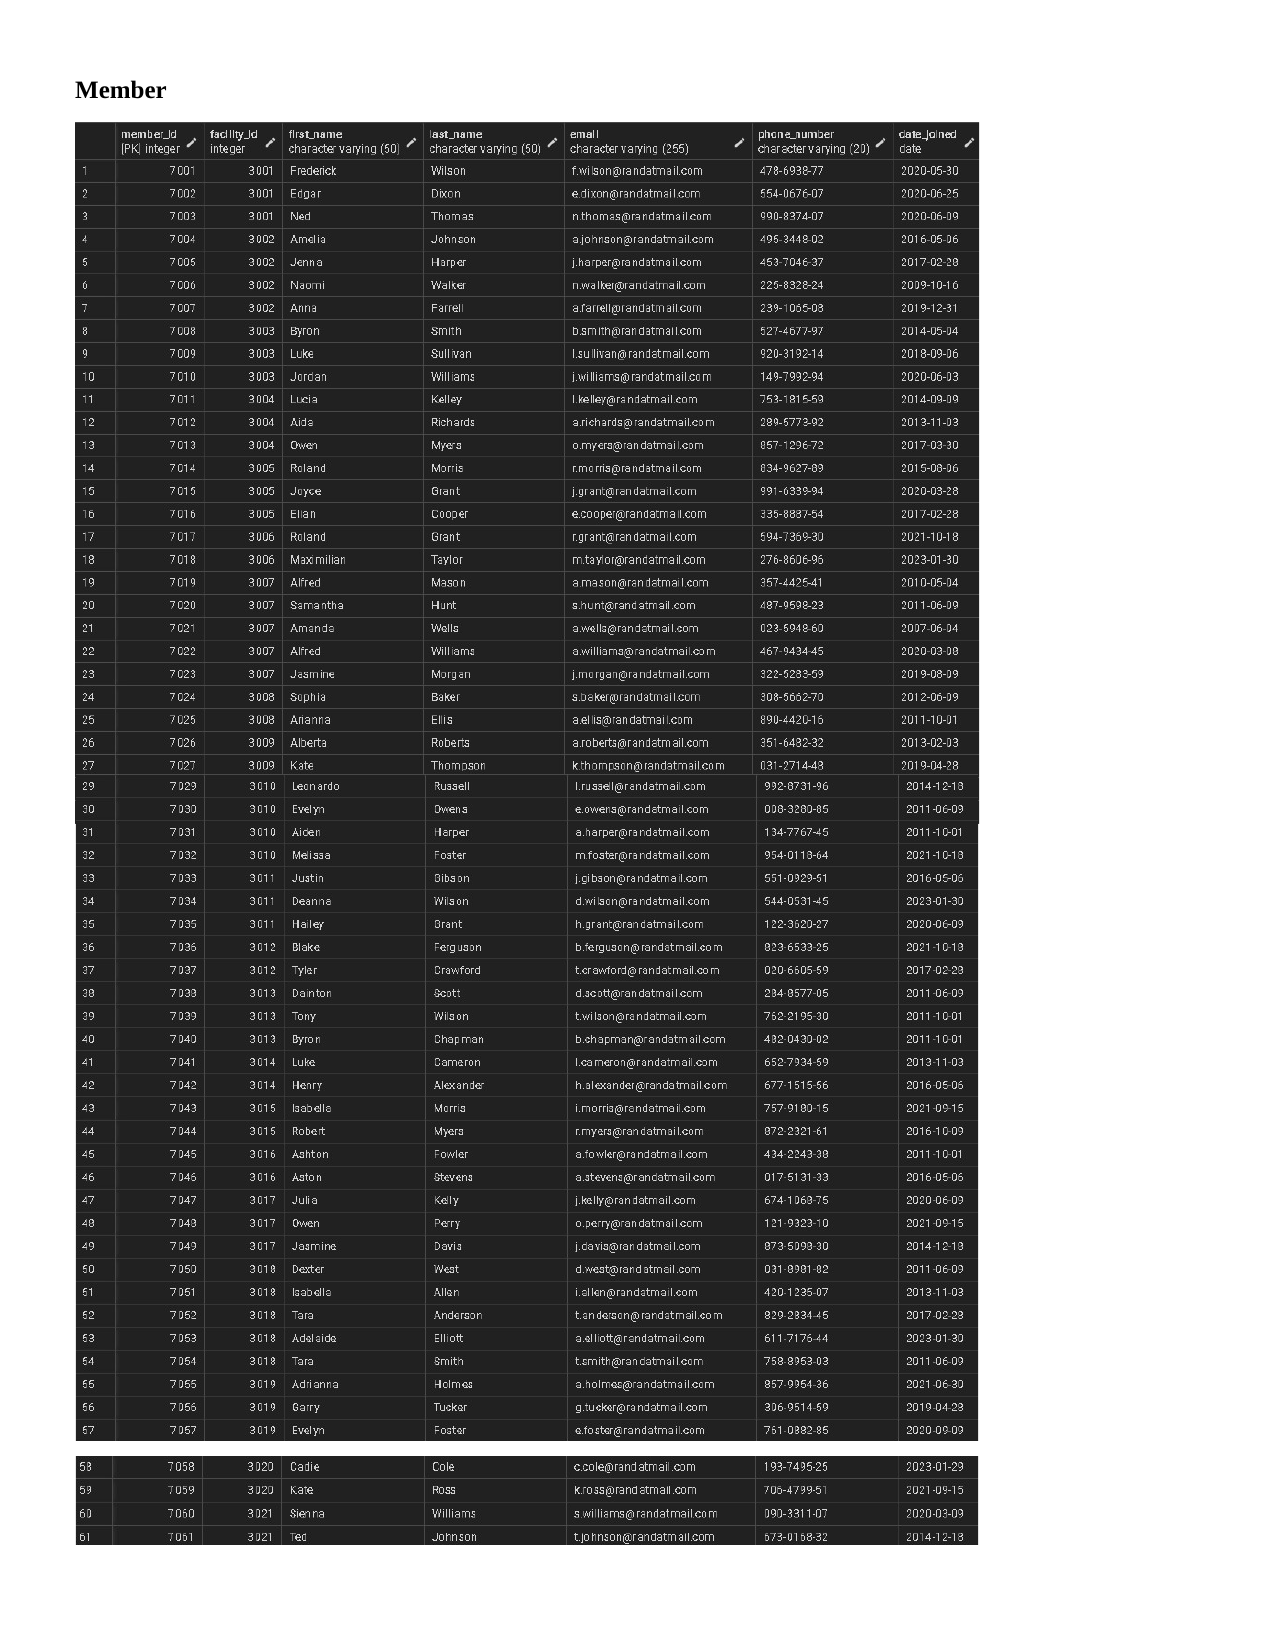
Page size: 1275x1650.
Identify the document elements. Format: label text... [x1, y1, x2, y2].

picture [75, 122, 980, 1439]
picture [75, 1456, 978, 1544]
text Member [75, 75, 1200, 104]
